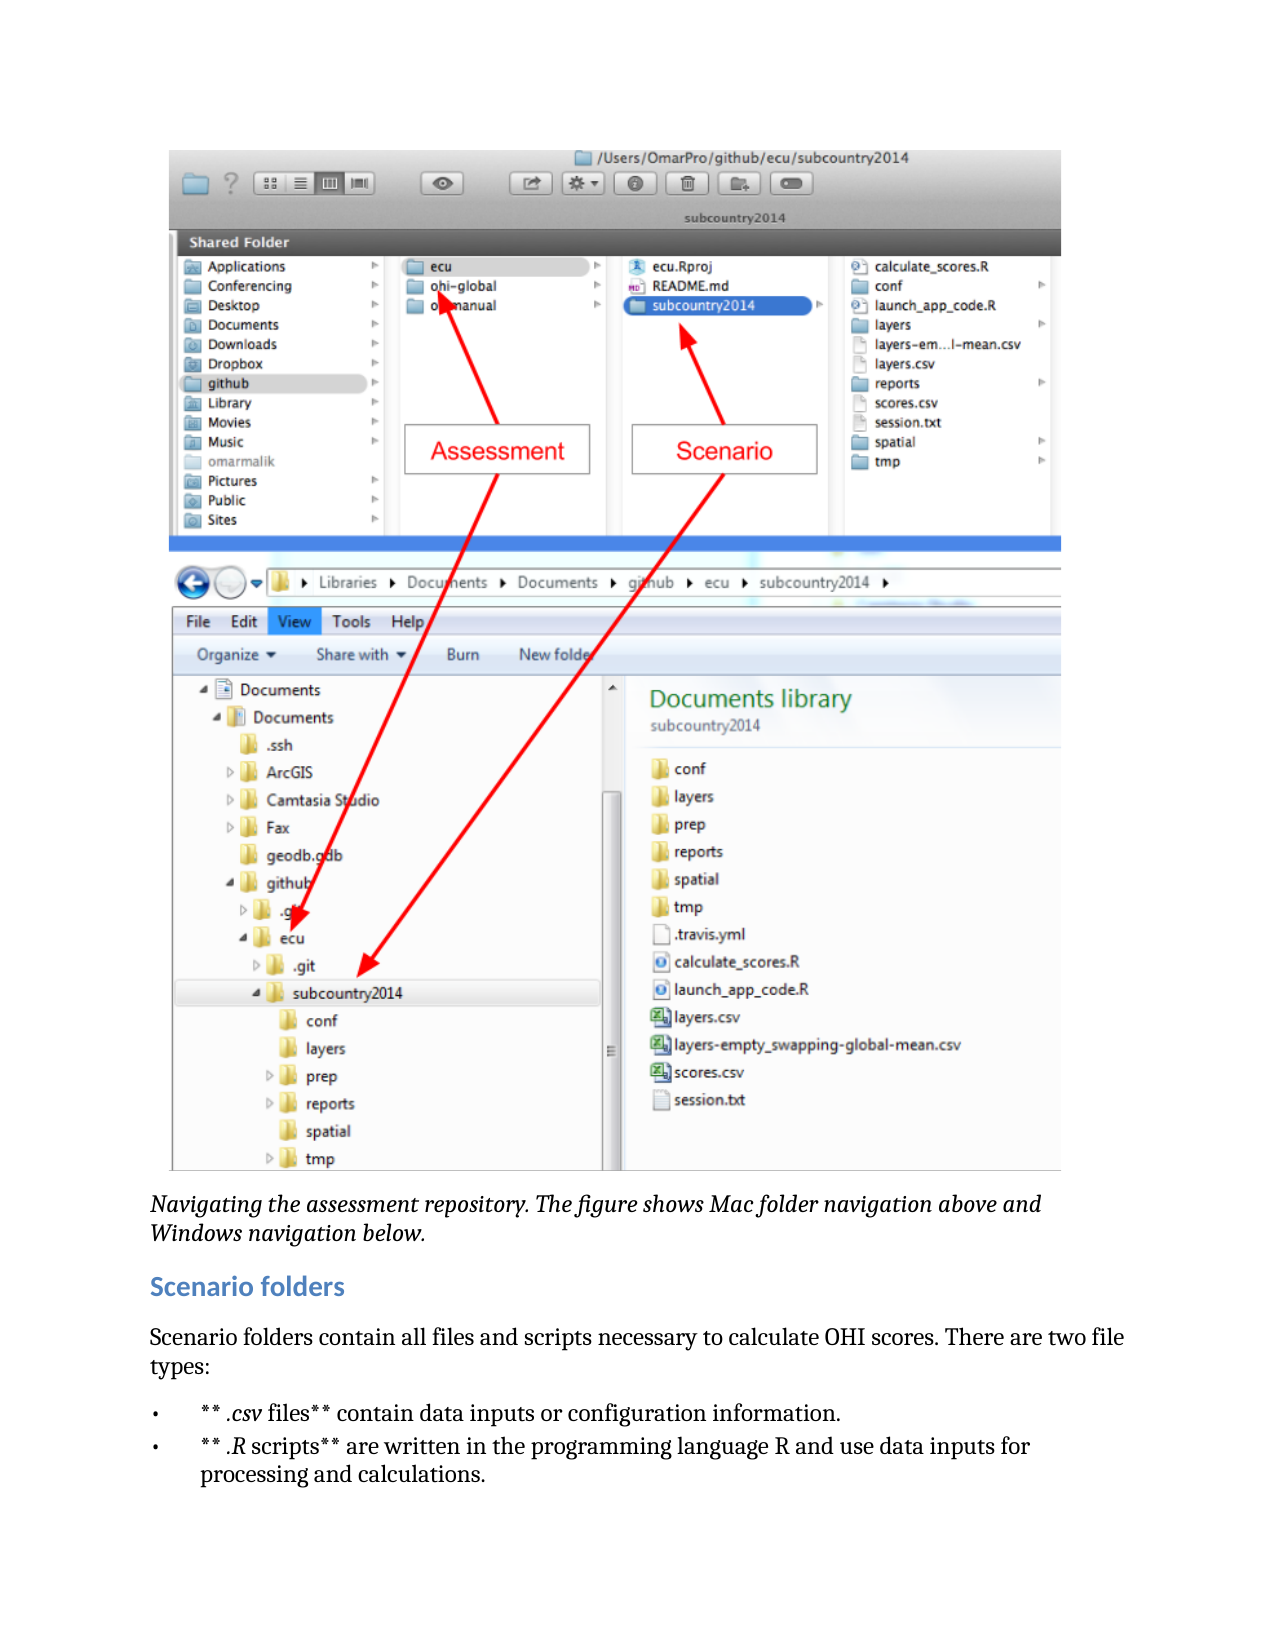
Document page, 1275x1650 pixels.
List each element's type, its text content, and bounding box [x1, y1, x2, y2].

text Navigating the assessment repository. The figure shows Mac folder navigation above and Windows navigation below. [150, 1190, 1125, 1248]
text Scenario folders contain all files and scripts necessary to calculate OHI scores. There are two file types: [150, 1323, 1125, 1380]
subtitle Scenario folders [150, 1268, 1125, 1304]
picture [168, 150, 1062, 1172]
list ** .csv files** contain data inputs or configuration information. [150, 1399, 1125, 1428]
list ** .R scripts** are written in the programming language R and use data inputs for processing and calculations. [150, 1432, 1125, 1489]
